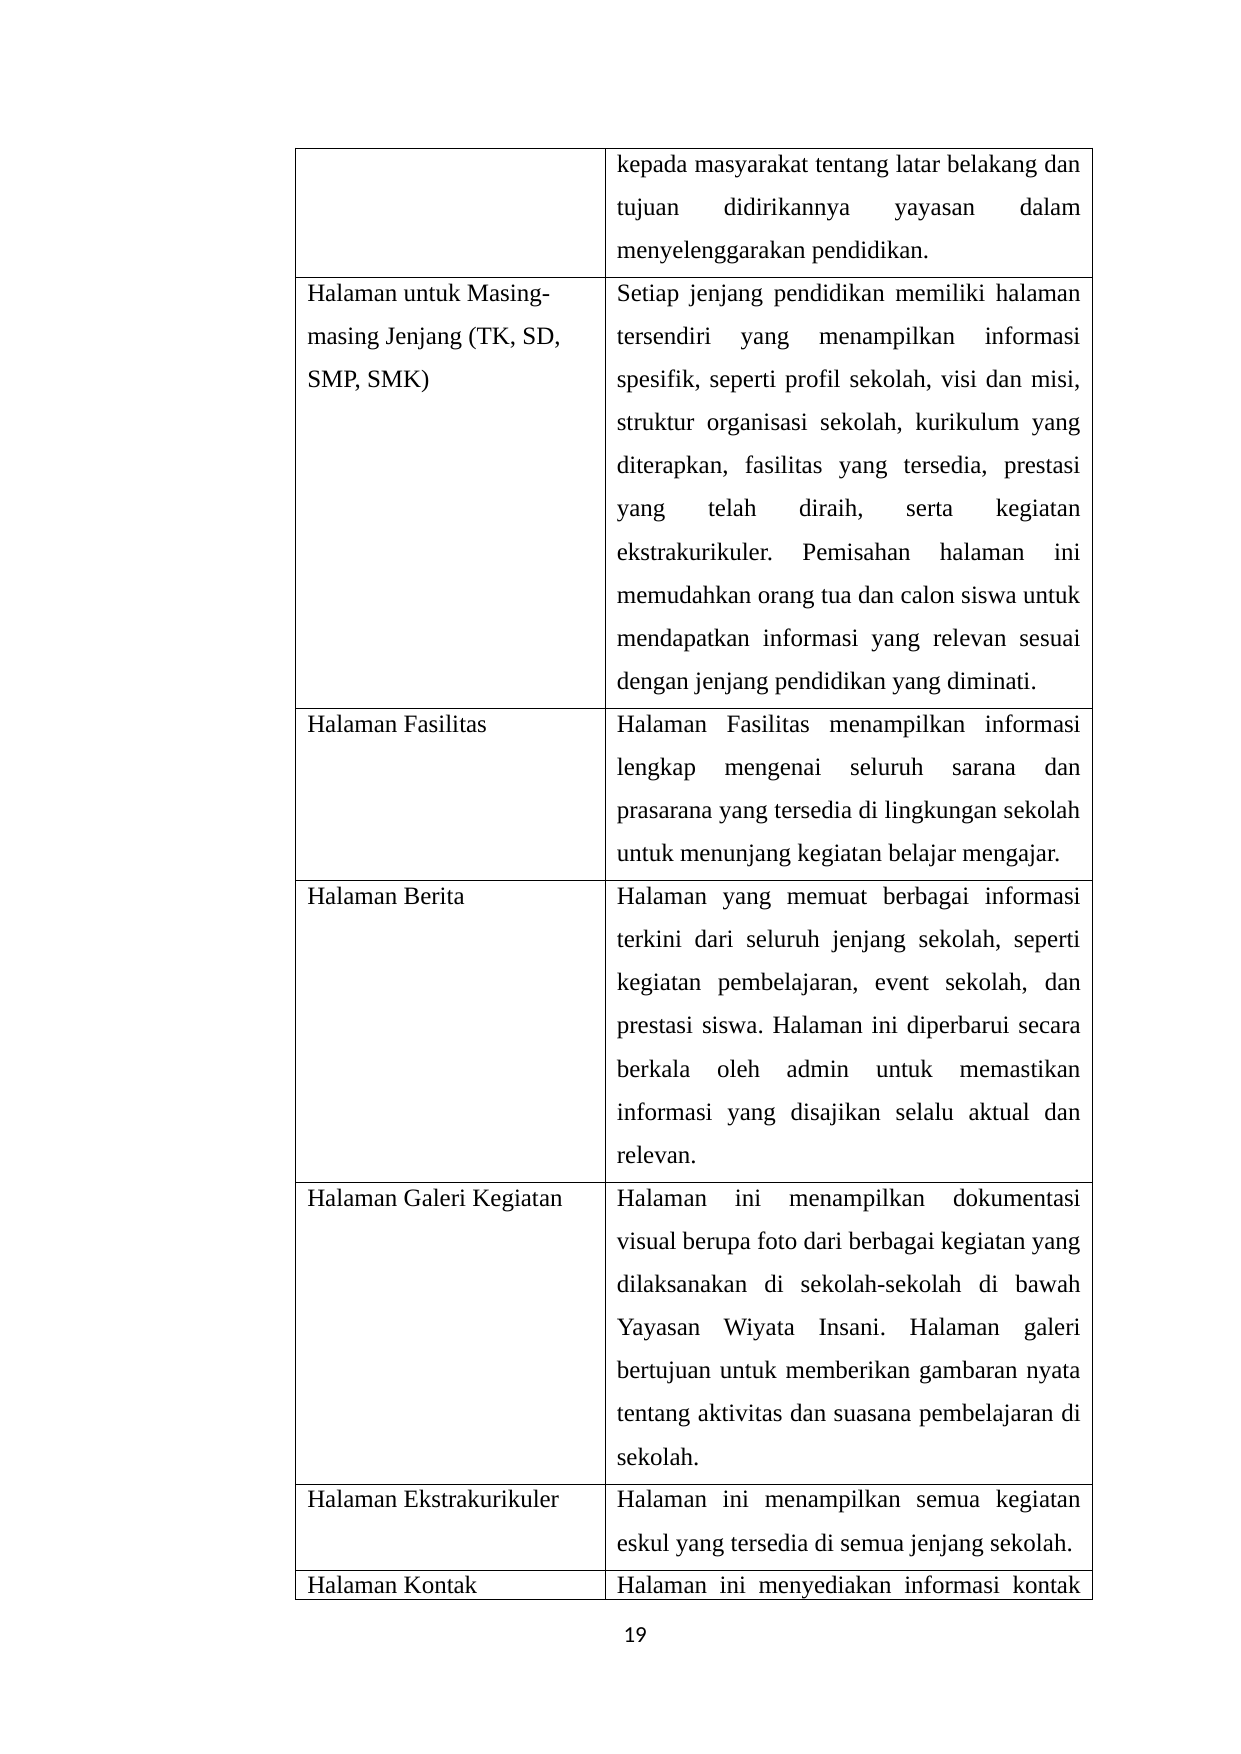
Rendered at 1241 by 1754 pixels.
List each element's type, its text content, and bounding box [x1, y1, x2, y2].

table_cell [606, 149, 1092, 277]
table_cell Halaman Galeri Kegiatan [296, 1183, 605, 1483]
table_cell Halaman Kontak [296, 1571, 605, 1599]
table_cell Halaman Fasilitas menampilkan informasi lengkap mengenai seluruh sarana dan prasarana yang tersedia di lingkungan sekolah untuk menunjang kegiatan belajar mengajar. [606, 709, 1092, 880]
table_cell Halaman Berita [296, 881, 605, 1182]
table_cell Halaman ini menampilkan dokumentasi visual berupa foto dari berbagai kegiatan yang dilaksanakan di sekolah-sekolah di bawah Yayasan Wiyata Insani. Halaman galeri bertujuan untuk memberikan gambaran nyata tentang aktivitas dan suasana pembelajaran di sekolah. [606, 1183, 1092, 1483]
table_cell Halaman Fasilitas [296, 709, 605, 880]
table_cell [606, 1571, 1092, 1599]
table_cell Setiap jenjang pendidikan memiliki halaman tersendiri yang menampilkan informasi spesifik, seperti profil sekolah, visi dan misi, struktur organisasi sekolah, kurikulum yang diterapkan, fasilitas yang tersedia, prestasi yang telah diraih, serta kegiatan ekstrakurikuler. Pemisahan halaman ini memudahkan orang tua dan calon siswa untuk mendapatkan informasi yang relevan sesuai dengan jenjang pendidikan yang diminati. [606, 278, 1092, 708]
table_cell Halaman untuk Masing-masing Jenjang (TK, SD, SMP, SMK) [296, 278, 605, 708]
table_cell Halaman yang memuat berbagai informasi terkini dari seluruh jenjang sekolah, seperti kegiatan pembelajaran, event sekolah, dan prestasi siswa. Halaman ini diperbarui secara berkala oleh admin untuk memastikan informasi yang disajikan selalu aktual dan relevan. [606, 881, 1092, 1182]
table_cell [296, 149, 605, 277]
table_cell Halaman ini menampilkan semua kegiatan eskul yang tersedia di semua jenjang sekolah. [606, 1485, 1092, 1569]
table_cell Halaman Ekstrakurikuler [296, 1485, 605, 1569]
